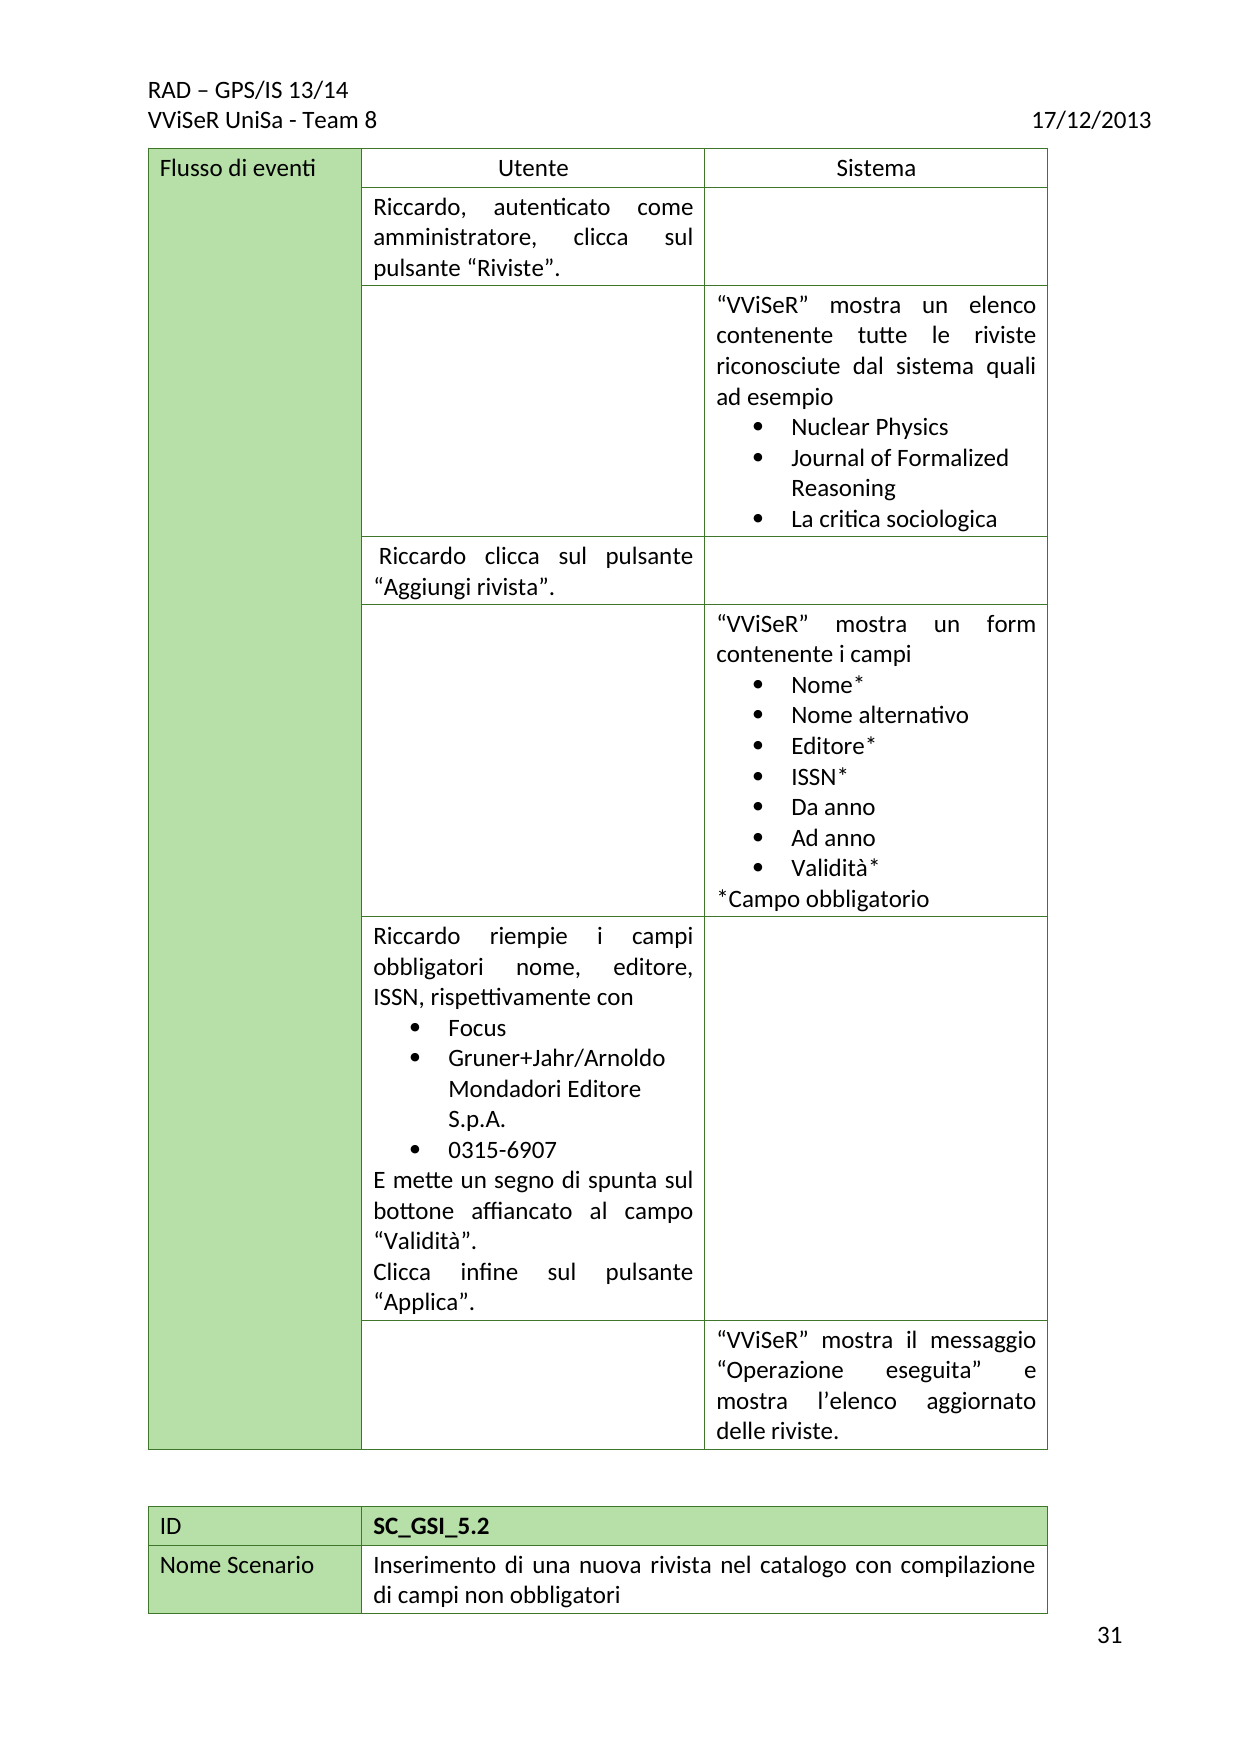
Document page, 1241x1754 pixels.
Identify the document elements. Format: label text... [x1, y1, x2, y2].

table_cell [705, 537, 1047, 604]
table_cell “VViSeR” mostra il messaggio “Operazione eseguita” e mostra l’elenco aggiornato delle riviste. [705, 1321, 1047, 1449]
table_cell Utente [362, 149, 704, 187]
table_header ID [149, 1507, 361, 1545]
table_cell Sistema [705, 149, 1047, 187]
table_cell Nome Scenario [149, 1546, 361, 1613]
table_header SC_GSI_5.2 [362, 1507, 1047, 1545]
table_cell Flusso di eventi [149, 149, 361, 1449]
table_cell Riccardo clicca sul pulsante “Aggiungi rivista”. [362, 537, 704, 604]
table_cell [705, 188, 1047, 285]
table_cell [705, 917, 1047, 1320]
table_cell Inserimento di una nuova rivista nel catalogo con compilazione di campi non obbligatori [362, 1546, 1047, 1613]
table_cell “VViSeR” mostra un elenco contenente tutte le riviste riconosciute dal sistema quali ad esempio Nuclear Physics Journal of Formalized Reasoning La critica sociologica [705, 286, 1047, 536]
table_cell [362, 1321, 704, 1449]
table_cell “VViSeR” mostra un form contenente i campi Nome* Nome alternativo Editore* ISSN* Da anno Ad anno Validità* *Campo obbligatorio [705, 605, 1047, 916]
table_cell Riccardo, autenticato come amministratore, clicca sul pulsante “Riviste”. [362, 188, 704, 285]
table_cell [362, 286, 704, 536]
table_cell [362, 605, 704, 916]
table_cell Riccardo riempie i campi obbligatori nome, editore, ISSN, rispettivamente con Focus Gruner+Jahr/Arnoldo Mondadori Editore S.p.A. 0315-6907 E mette un segno di spunta sul bottone affiancato al campo “Validità”. Clicca infine sul pulsante “Applica”. [362, 917, 704, 1320]
